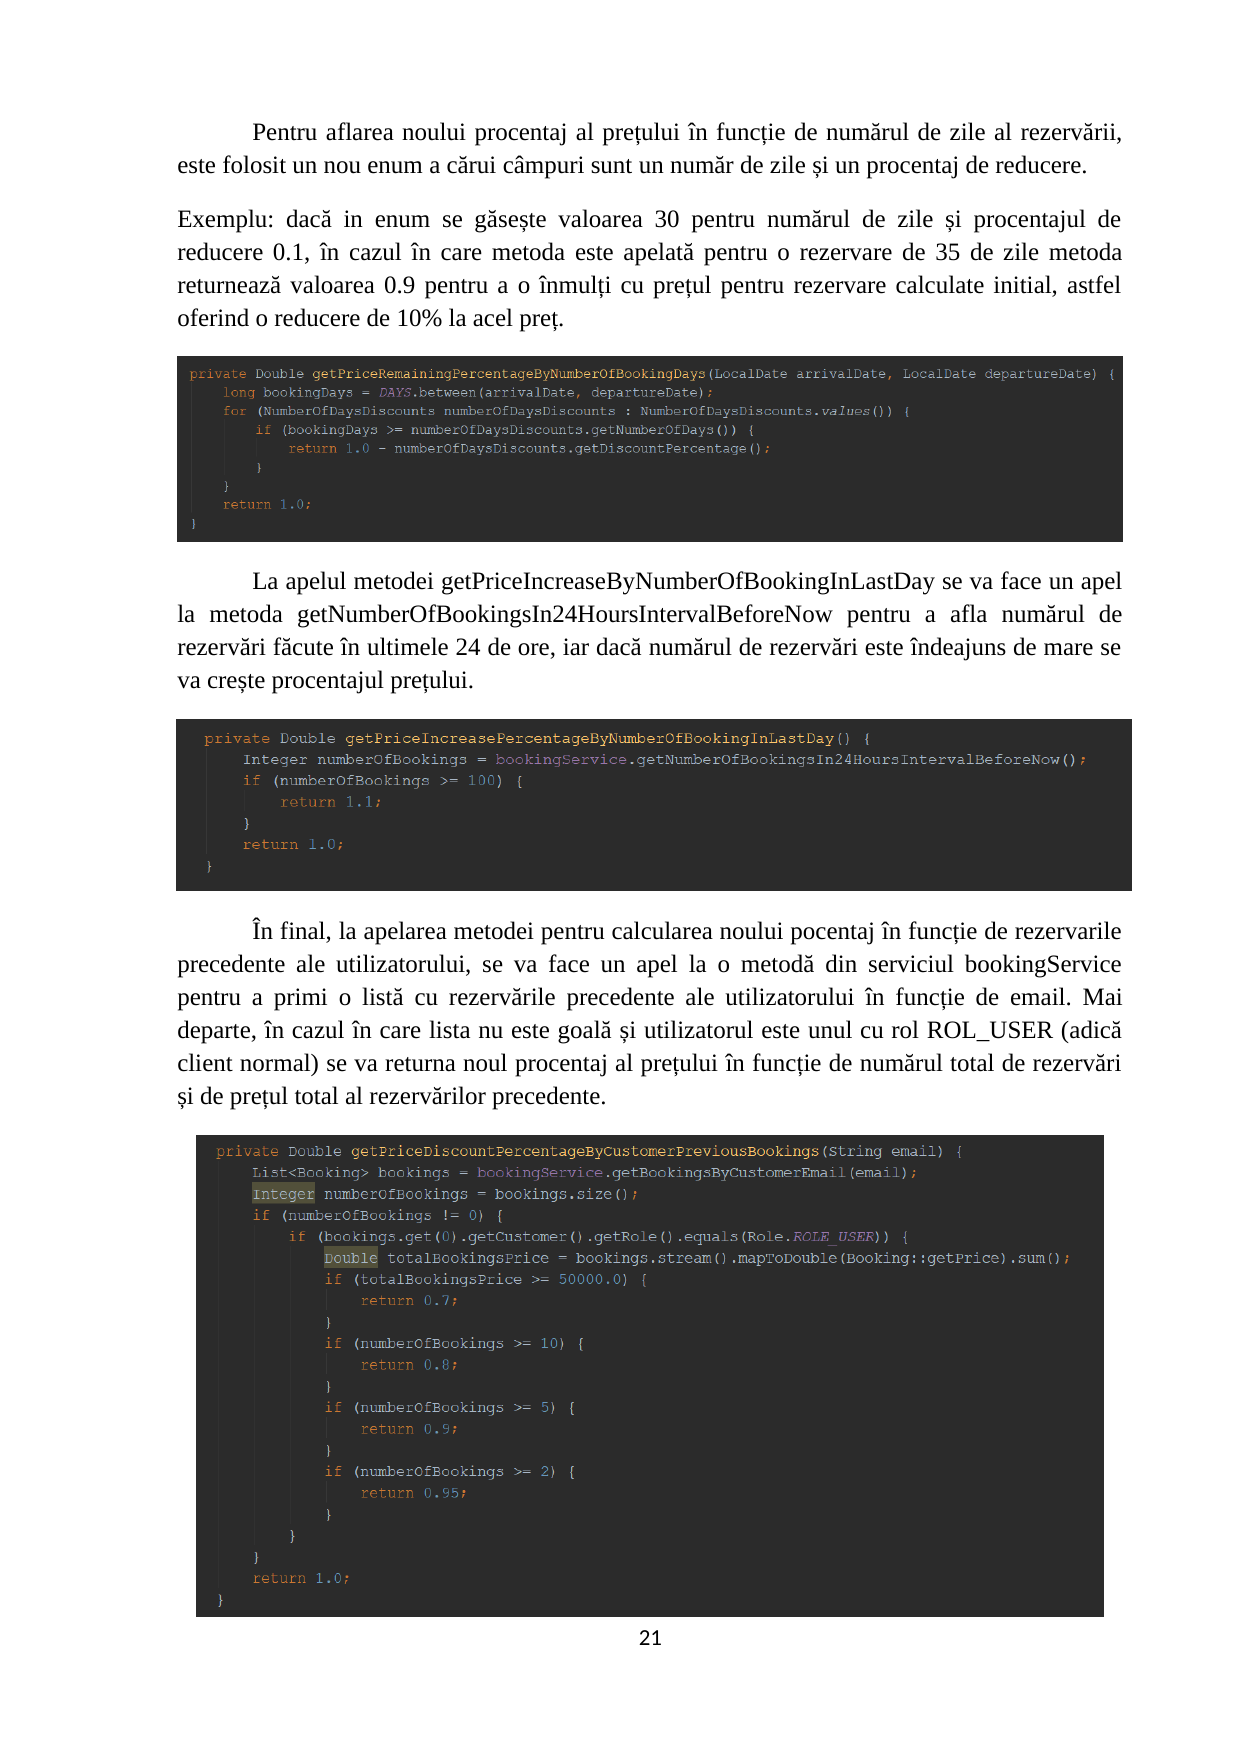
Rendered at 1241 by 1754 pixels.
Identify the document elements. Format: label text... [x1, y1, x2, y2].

picture [196, 1135, 1104, 1617]
text În final, la apelarea metodei pentru calcularea noului pocentaj în funcție de rezervarile precedente ale utilizatorului, se va face un apel la o metodă din serviciul bookingService pentru a primi o listă cu rezervările precedente ale utilizatorului în funcție de email. Mai departe, în cazul în care lista nu este goală și utilizatorul este unul cu rol ROL_USER (adică client normal) se va returna noul procentaj al prețului în funcție de numărul total de rezervări și de prețul total al rezervărilor precedente. [177, 916, 1123, 1110]
text Pentru aflarea noului procentaj al prețului în funcție de numărul de zile al rezervării, este folosit un nou enum a cărui câmpuri sunt un număr de zile și un procentaj de reducere. [177, 117, 1123, 179]
picture [177, 356, 1123, 542]
picture [176, 719, 1132, 891]
text La apelul metodei getPriceIncreaseByNumberOfBookingInLastDay se va face un apel la metoda getNumberOfBookingsIn24HoursIntervalBeforeNow pentru a afla numărul de rezervări făcute în ultimele 24 de ore, iar dacă numărul de rezervări este îndeajuns de mare se va crește procentajul prețului. [177, 566, 1123, 694]
text Exemplu: dacă in enum se găsește valoarea 30 pentru numărul de zile și procentajul de reducere 0.1, în cazul în care metoda este apelată pentru o rezervare de 35 de zile metoda returnează valoarea 0.9 pentru a o înmulți cu prețul pentru rezervare calculate initial, astfel oferind o reducere de 10% la acel preț. [177, 204, 1123, 332]
